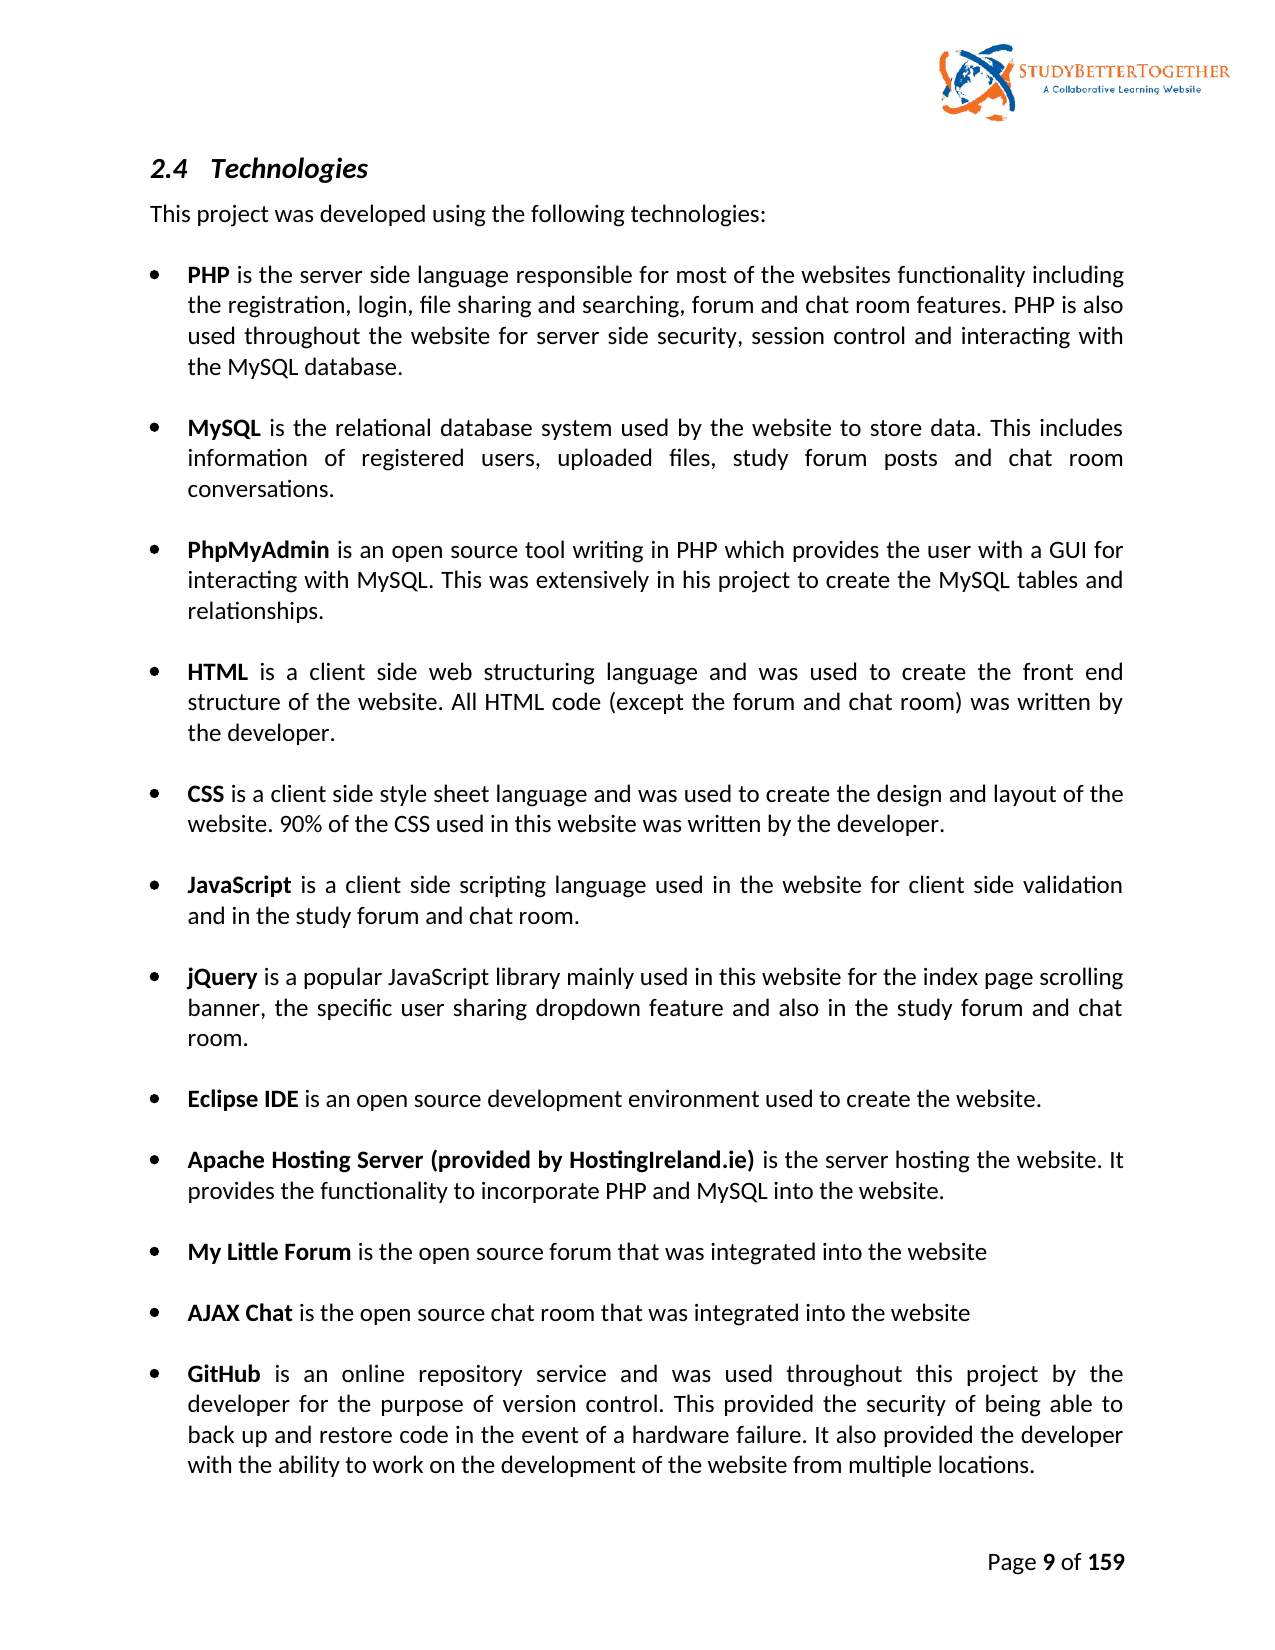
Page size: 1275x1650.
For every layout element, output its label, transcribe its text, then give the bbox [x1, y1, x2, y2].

list Eclipse IDE is an open source development environment used to create the website. [150, 1083, 1125, 1114]
list CSS is a client side style sheet language and was used to create the design and layout of the website. 90% of the CSS used in this website was written by the developer. [150, 778, 1125, 839]
list Apache Hosting Server (provided by HostingIreland.ie) is the server hosting the website. It provides the functionality to incorporate PHP and MySQL into the website. [150, 1144, 1125, 1205]
list PhpMyAdmin is an open source tool writing in PHP which provides the user with a GUI for interacting with MySQL. This was extensively in his project to create the MySQL tables and relationships. [150, 534, 1125, 625]
list MySQL is the relational database system used by the website to store data. This includes information of registered users, uploaded files, study forum posts and chat room conversations. [150, 412, 1125, 503]
list PHP is the server side language responsible for most of the websites functionality including the registration, login, file sharing and searching, forum and chat room features. PHP is also used throughout the website for server side security, session control and interacting with the MySQL database. [150, 259, 1125, 381]
list HTML is a client side web structuring language and was used to create the front end structure of the website. All HTML code (except the forum and chat room) was written by the developer. [150, 656, 1125, 747]
picture [937, 40, 1230, 123]
list AJAX Chat is the open source chat room that was integrated into the website [150, 1297, 1125, 1327]
text This project was developed using the following technologies: [150, 198, 1125, 229]
list jQuery is a popular JavaScript library mainly used in this website for the index page scrolling banner, the specific user sharing dropdown feature and also in the study forum and chat room. [150, 961, 1125, 1053]
subtitle Technologies [150, 150, 1125, 186]
list GitHub is an online repository service and was used throughout this project by the developer for the purpose of version control. This provided the security of being able to back up and restore code in the event of a hardware failure. It also provided the developer with the ability to work on the development of the website from multiple locations. [150, 1358, 1125, 1480]
list JavaScript is a client side scripting language used in the website for client side validation and in the study forum and chat room. [150, 869, 1125, 931]
list My Little Forum is the open source forum that was integrated into the website [150, 1236, 1125, 1266]
